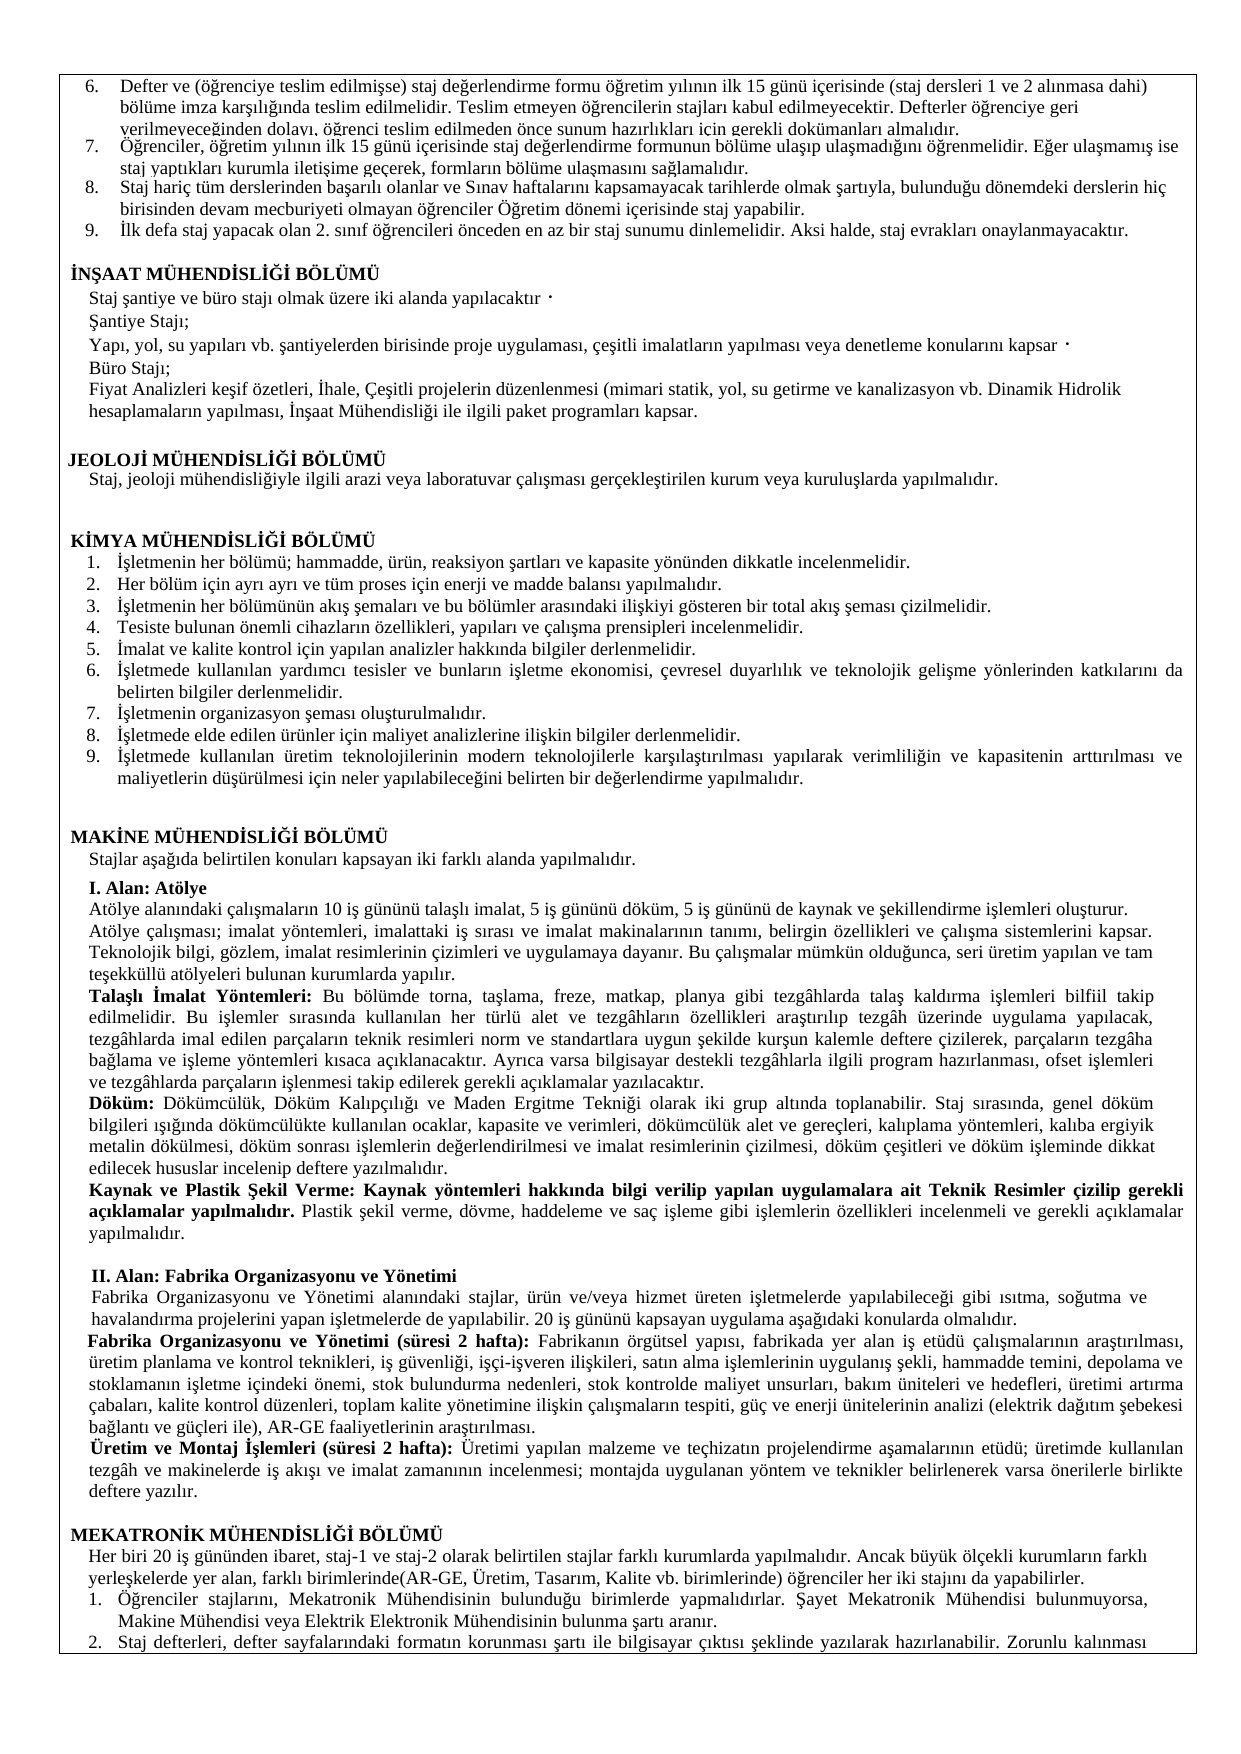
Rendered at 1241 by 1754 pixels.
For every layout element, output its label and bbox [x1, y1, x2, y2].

table_header [60, 75, 1196, 1653]
